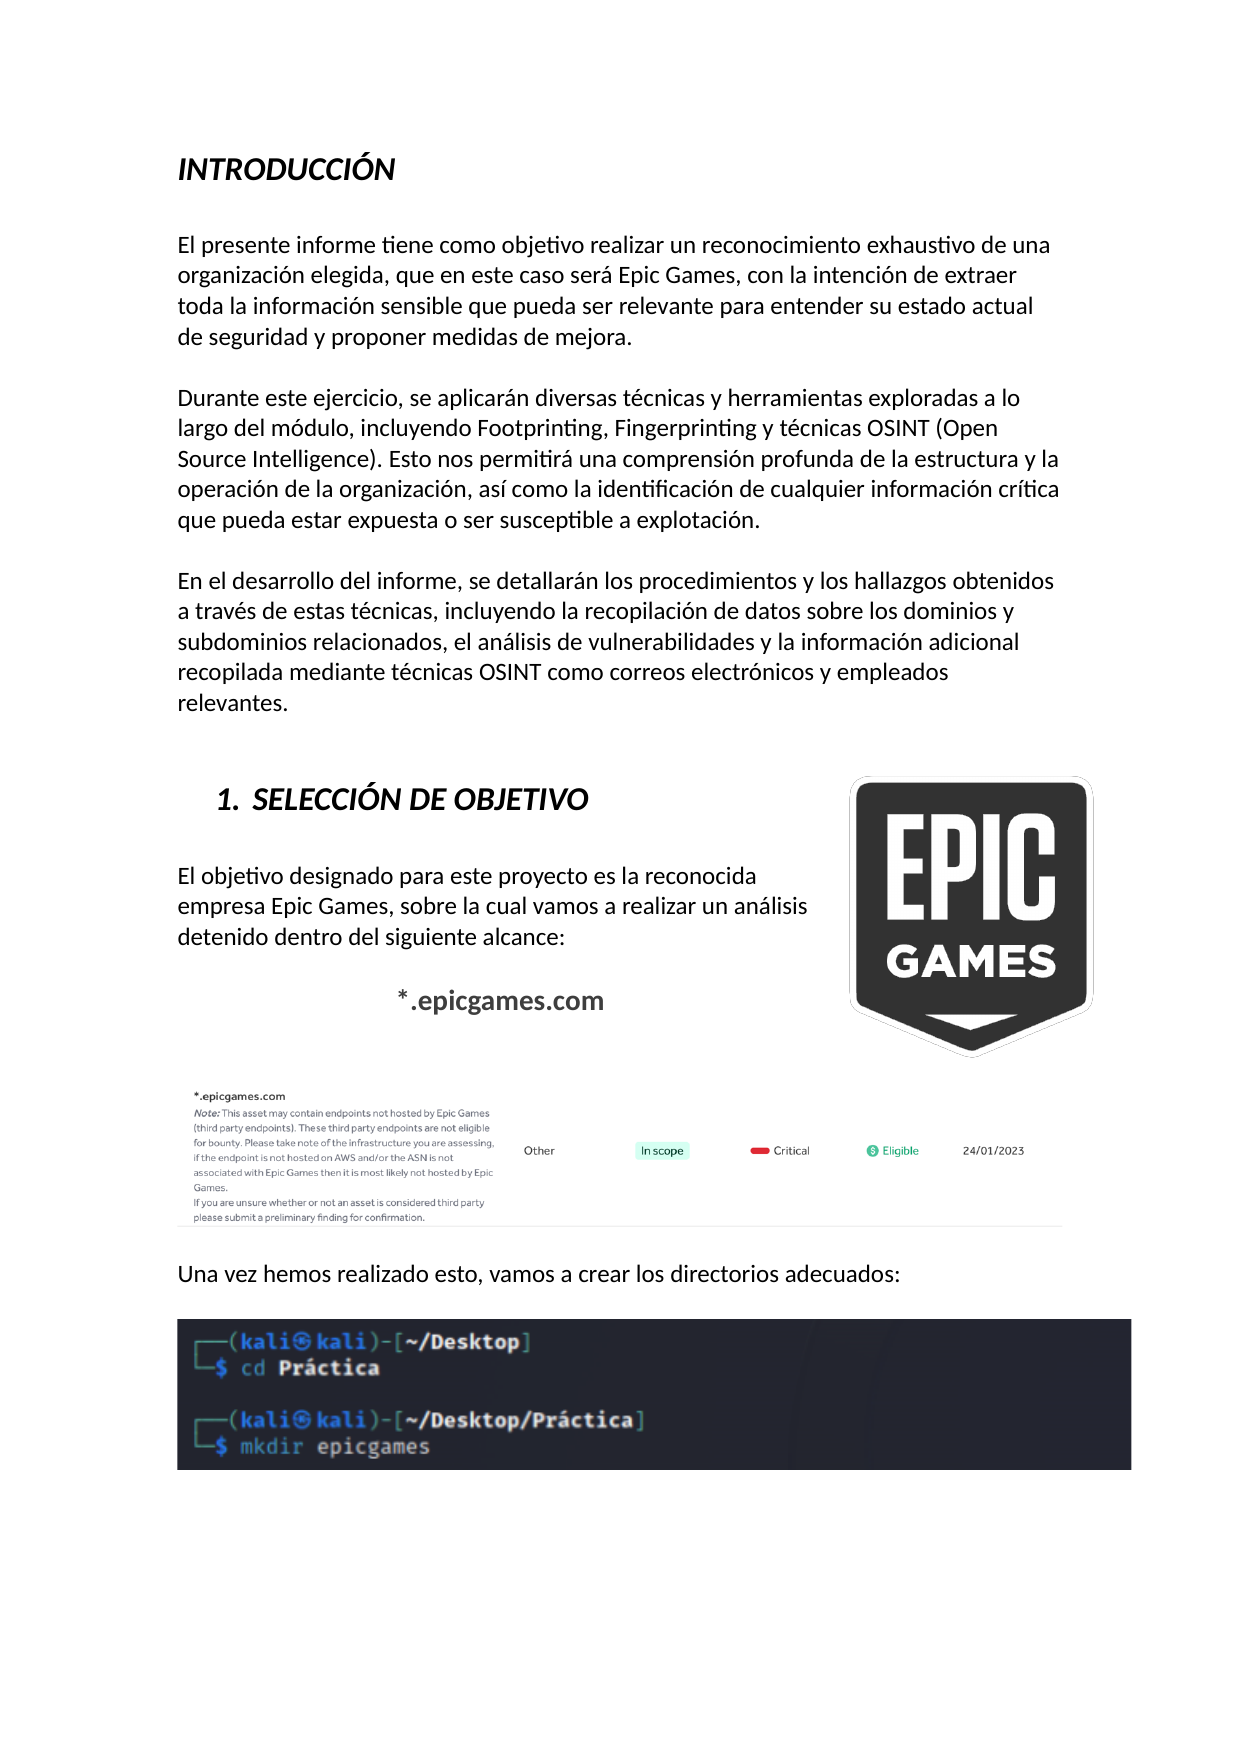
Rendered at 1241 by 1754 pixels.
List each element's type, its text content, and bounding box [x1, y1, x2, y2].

picture [841, 764, 1104, 1063]
picture [177, 1078, 1063, 1228]
text Durante este ejercicio, se aplicarán diversas técnicas y herramientas exploradas a lo largo del módulo, incluyendo Footprinting, Fingerprinting y técnicas OSINT (Open Source Intelligence). Esto nos permitirá una comprensión profunda de la estructura y la operación de la organización, así como la identificación de cualquier información crítica que pueda estar expuesta o ser susceptible a explotación. [177, 382, 1063, 534]
text En el desarrollo del informe, se detallarán los procedimientos y los hallazgos obtenidos a través de estas técnicas, incluyendo la recopilación de datos sobre los dominios y subdominios relacionados, el análisis de vulnerabilidades y la información adicional recopilada mediante técnicas OSINT como correos electrónicos y empleados relevantes. [177, 565, 1063, 717]
text *.epicgames.com [177, 982, 841, 1018]
list SELECCIÓN DE OBJETIVO [215, 778, 841, 819]
text Una vez hemos realizado esto, vamos a crear los directorios adecuados: [177, 1258, 1063, 1319]
text INTRODUCCIÓN [177, 148, 1063, 188]
text El objetivo designado para este proyecto es la reconocida empresa Epic Games, sobre la cual vamos a realizar un análisis detenido dentro del siguiente alcance: [177, 860, 841, 951]
picture [177, 1319, 1132, 1470]
text El presente informe tiene como objetivo realizar un reconocimiento exhaustivo de una organización elegida, que en este caso será Epic Games, con la intención de extraer toda la información sensible que pueda ser relevante para entender su estado actual de seguridad y proponer medidas de mejora. [177, 229, 1063, 351]
